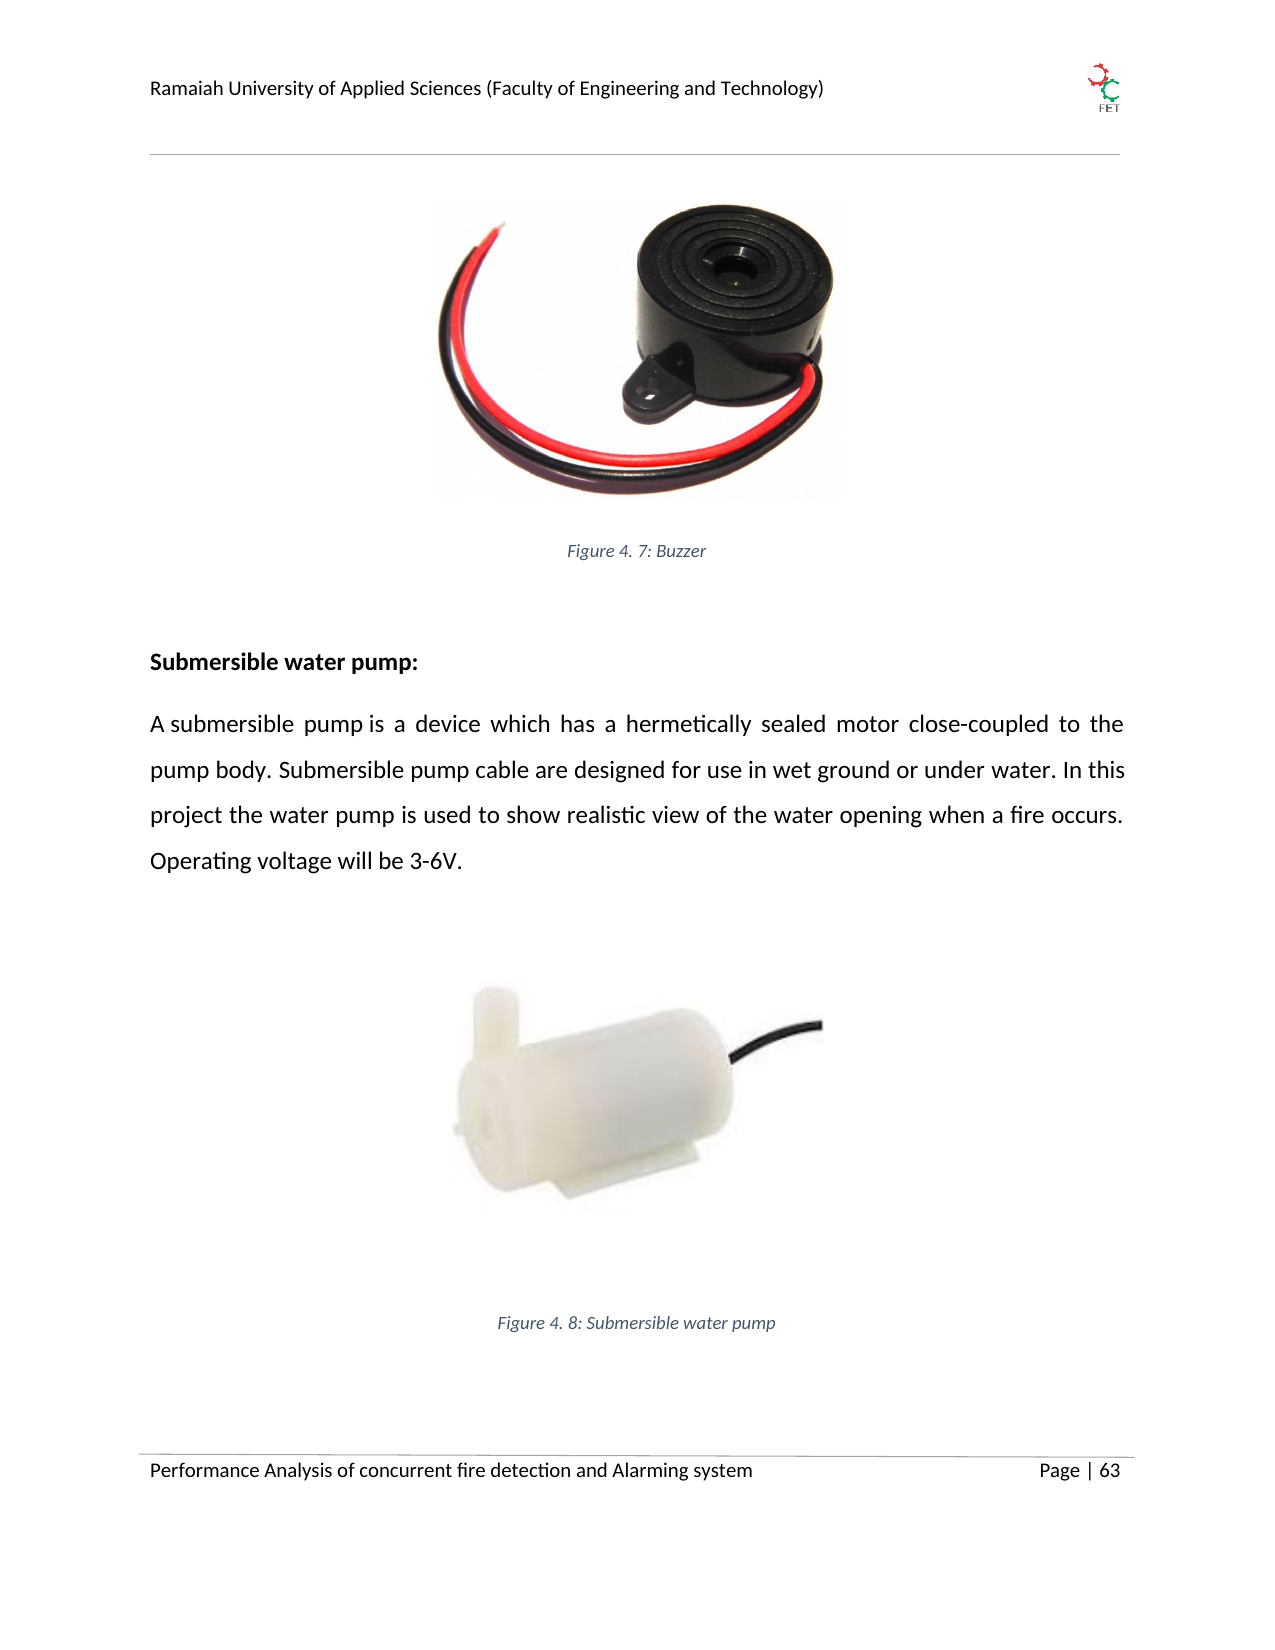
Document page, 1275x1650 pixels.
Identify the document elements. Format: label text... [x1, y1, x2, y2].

text Figure 4. 8: Submersible water pump [150, 1311, 1125, 1334]
text A submersible pump is a device which has a hermetically sealed motor close-coupled to the pump body. Submersible pump cable are designed for use in wet ground or under water. In this project the water pump is used to show realistic view of the water opening when a fire occurs. Operating voltage will be 3-6V. [150, 708, 1125, 800]
text Figure 4. 7: Buzzer [150, 539, 1125, 562]
picture [1084, 57, 1125, 118]
text Submersible water pump: [150, 646, 1125, 676]
picture [451, 907, 824, 1280]
text A submersible pump is a device which has a hermetically sealed motor close-coupled to the pump body. Submersible pump cable are designed for use in wet ground or under water. In this project the water pump is used to show realistic view of the water opening when a fire occurs. Operating voltage will be 3-6V. [150, 830, 1125, 876]
picture [430, 192, 845, 508]
